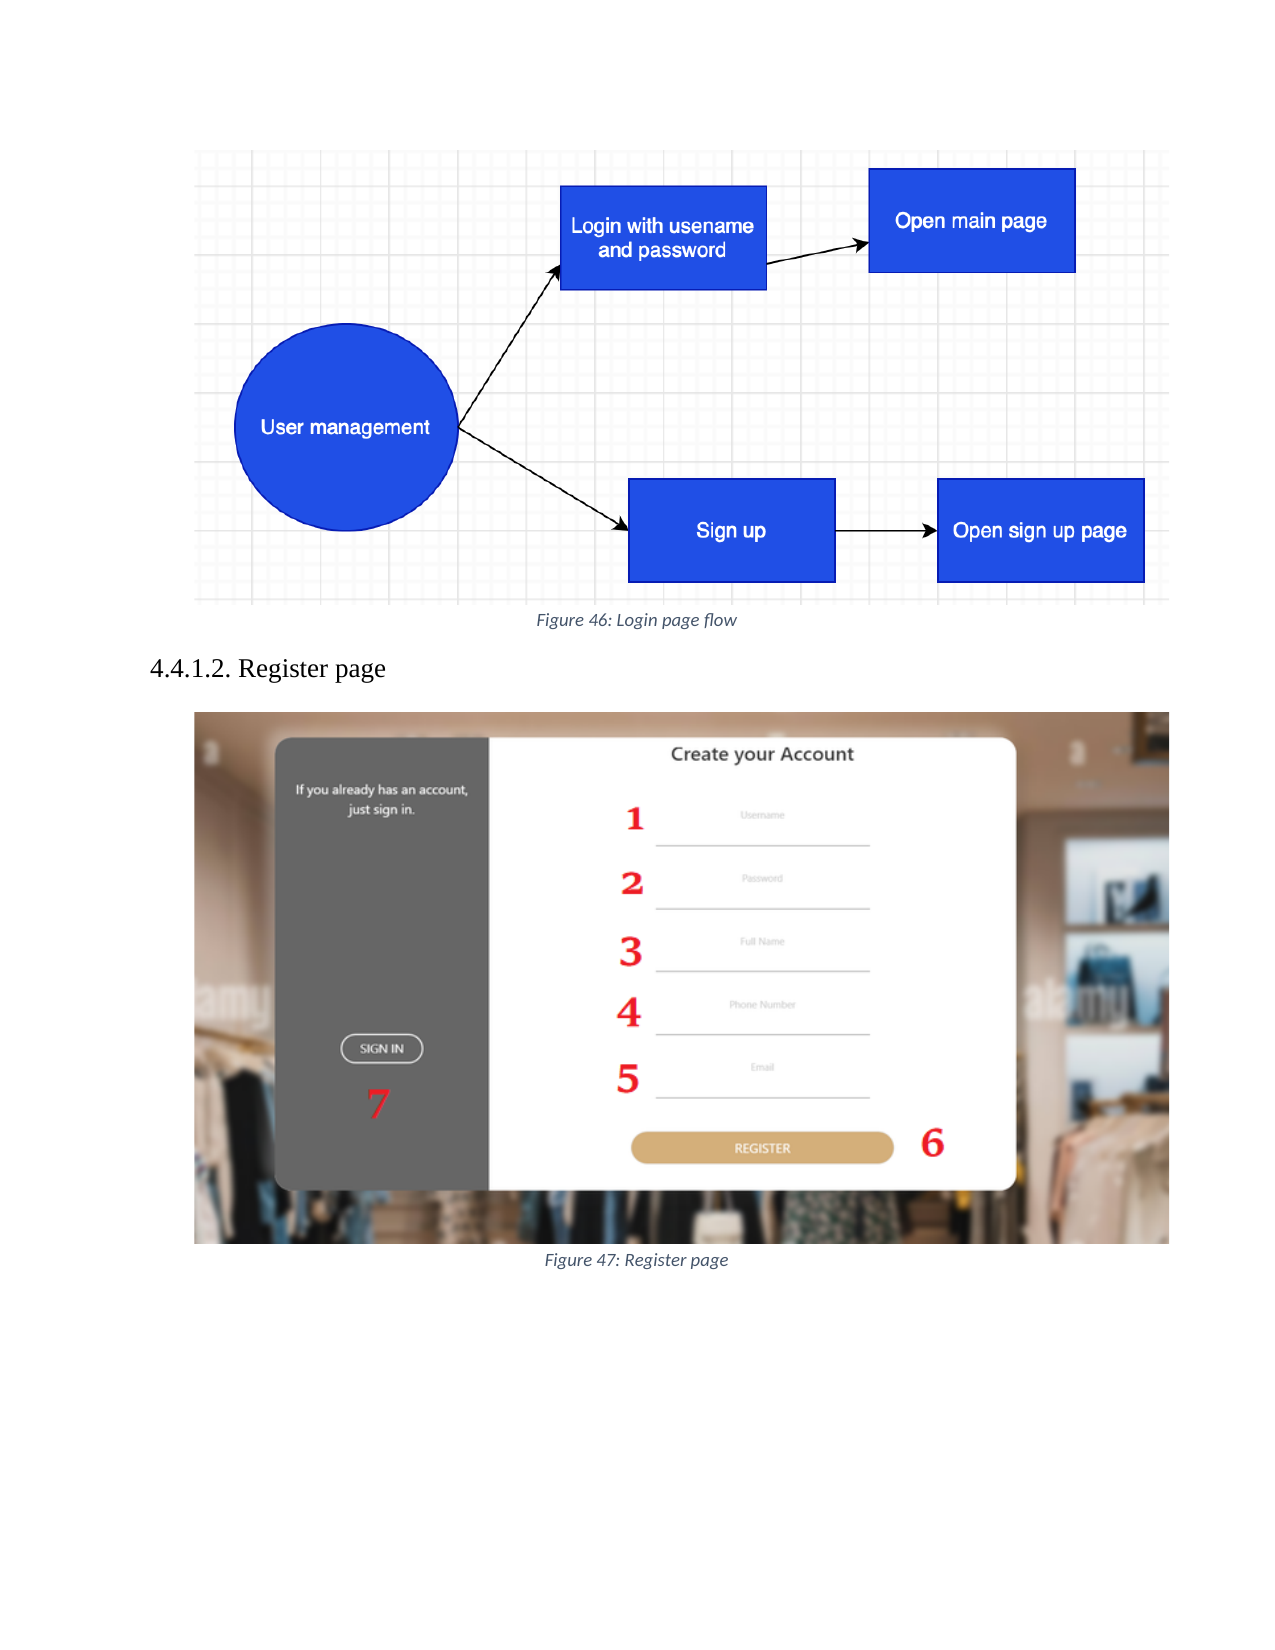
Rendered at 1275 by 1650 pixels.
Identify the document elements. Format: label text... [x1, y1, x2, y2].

text Figure 46: Login page flow [150, 608, 1125, 631]
picture [194, 150, 1170, 605]
text Figure 47: Register page [150, 1248, 1125, 1271]
subtitle 4.4.1.2. Register page [150, 652, 1125, 683]
picture [194, 712, 1170, 1244]
